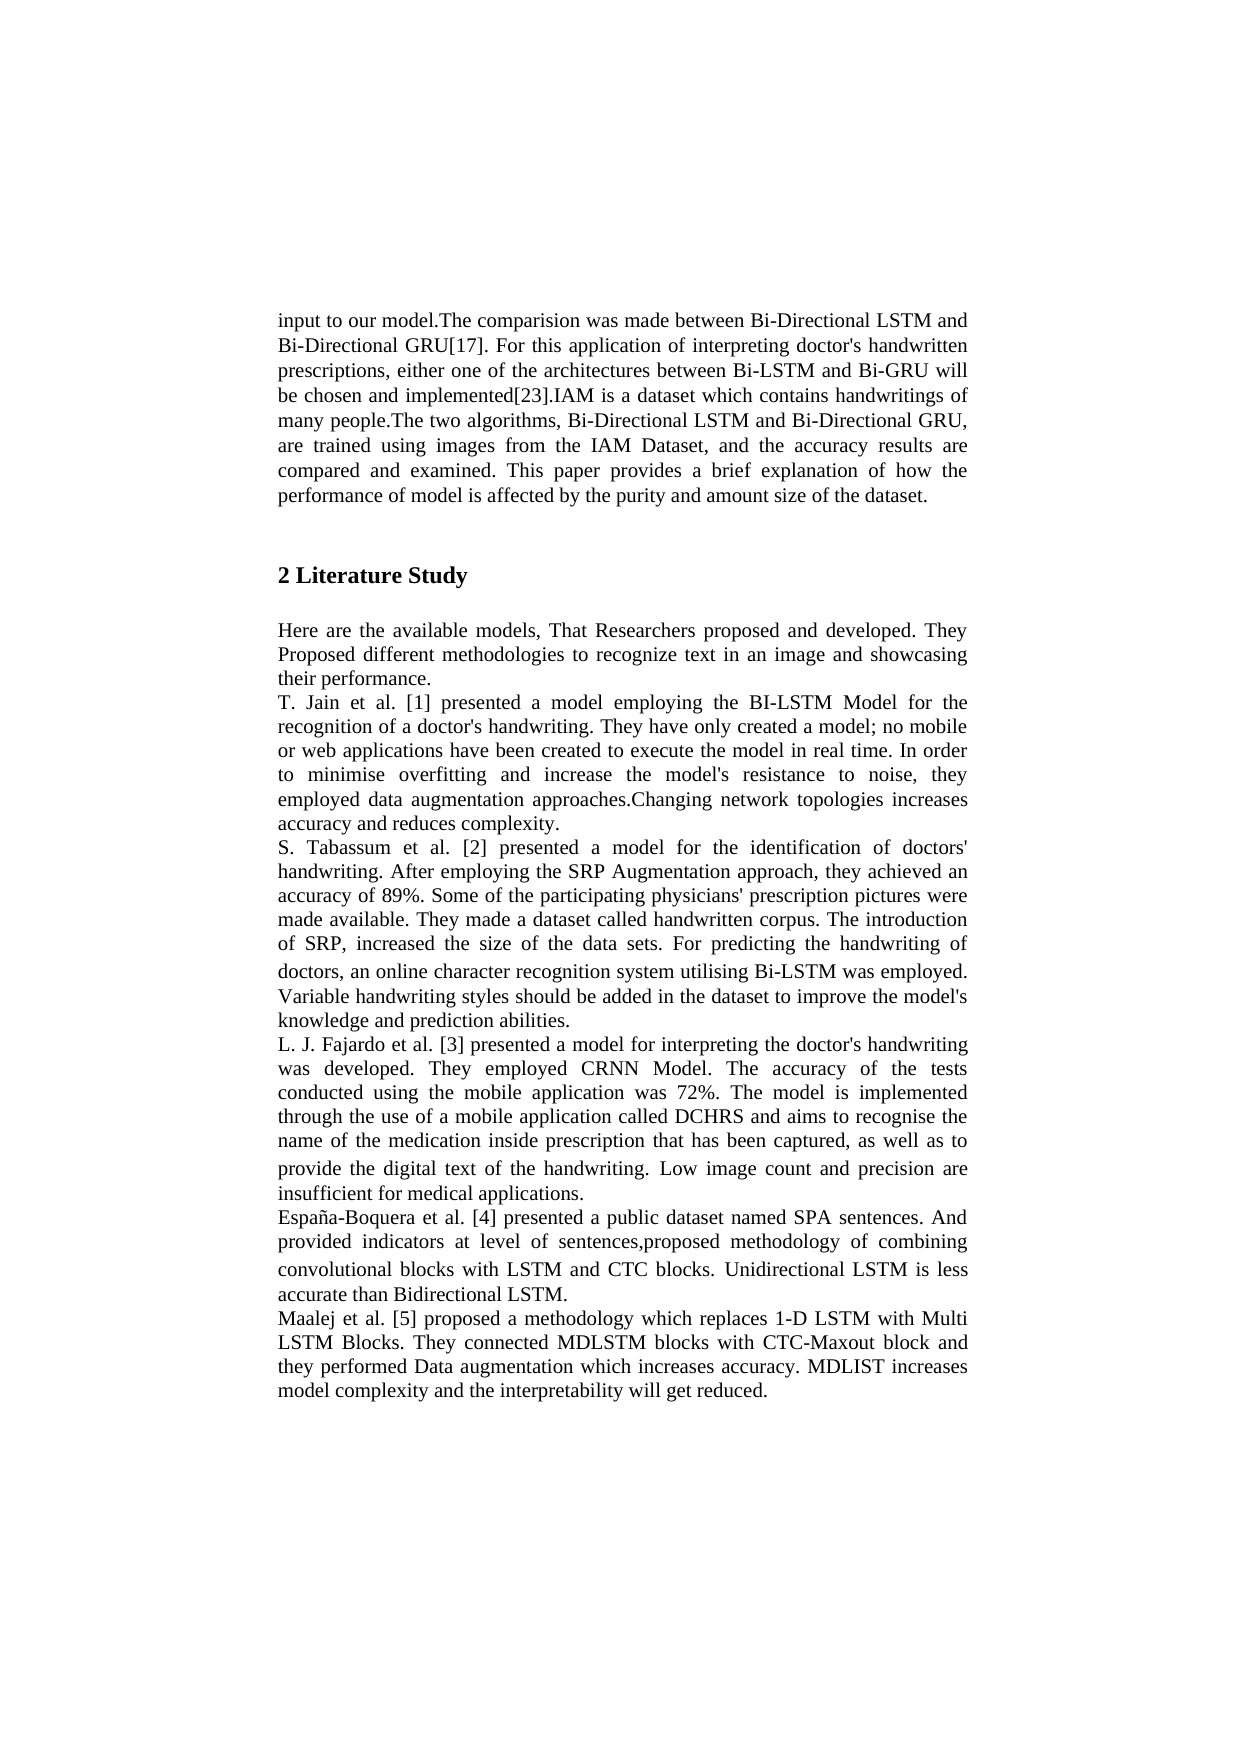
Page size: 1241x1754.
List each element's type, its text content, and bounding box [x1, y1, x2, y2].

text S. Tabassum et al. [2] presented a model for the identification of doctors' handwriting. After employing the SRP Augmentation approach, they achieved an accuracy of 89%. Some of the participating physicians' prescription pictures were made available. They made a dataset called handwritten corpus. The introduction of SRP, increased the size of the data sets. For predicting the handwriting of doctors, an online character recognition system utilising Bi-LSTM was employed. Variable handwriting styles should be added in the dataset to improve the model's knowledge and prediction abilities. [278, 834, 968, 1032]
text 2 Literature Study [278, 561, 968, 589]
text L. J. Fajardo et al. [3] presented a model for interpreting the doctor's handwriting was developed. They employed CRNN Model. The accuracy of the tests conducted using the mobile application was 72%. The model is implemented through the use of a mobile application called DCHRS and aims to recognise the name of the medication inside prescription that has been captured, as well as to provide the digital text of the handwriting. Low image count and precision are insufficient for medical applications. [278, 1032, 968, 1205]
text T. Jain et al. [1] presented a model employing the BI-LSTM Model for the recognition of a doctor's handwriting. They have only created a model; no mobile or web applications have been created to execute the model in real time. In order to minimise overfitting and increase the model's resistance to noise, they employed data augmentation approaches.Changing network topologies increases accuracy and reduces complexity. [278, 690, 968, 834]
text Maalej et al. [5] proposed a methodology which replaces 1-D LSTM with Multi LSTM Blocks. They connected MDLSTM blocks with CTC-Maxout block and they performed Data augmentation which increases accuracy. MDLIST increases model complexity and the interpretability will get reduced. [278, 1306, 968, 1402]
text Here are the available models, That Researchers proposed and developed. They Proposed different methodologies to recognize text in an image and showcasing their performance. [278, 618, 968, 690]
text España-Boquera et al. [4] presented a public dataset named SPA sentences. And provided indicators at level of sentences,proposed methodology of combining convolutional blocks with LSTM and CTC blocks. Unidirectional LSTM is less accurate than Bidirectional LSTM. [278, 1205, 968, 1306]
